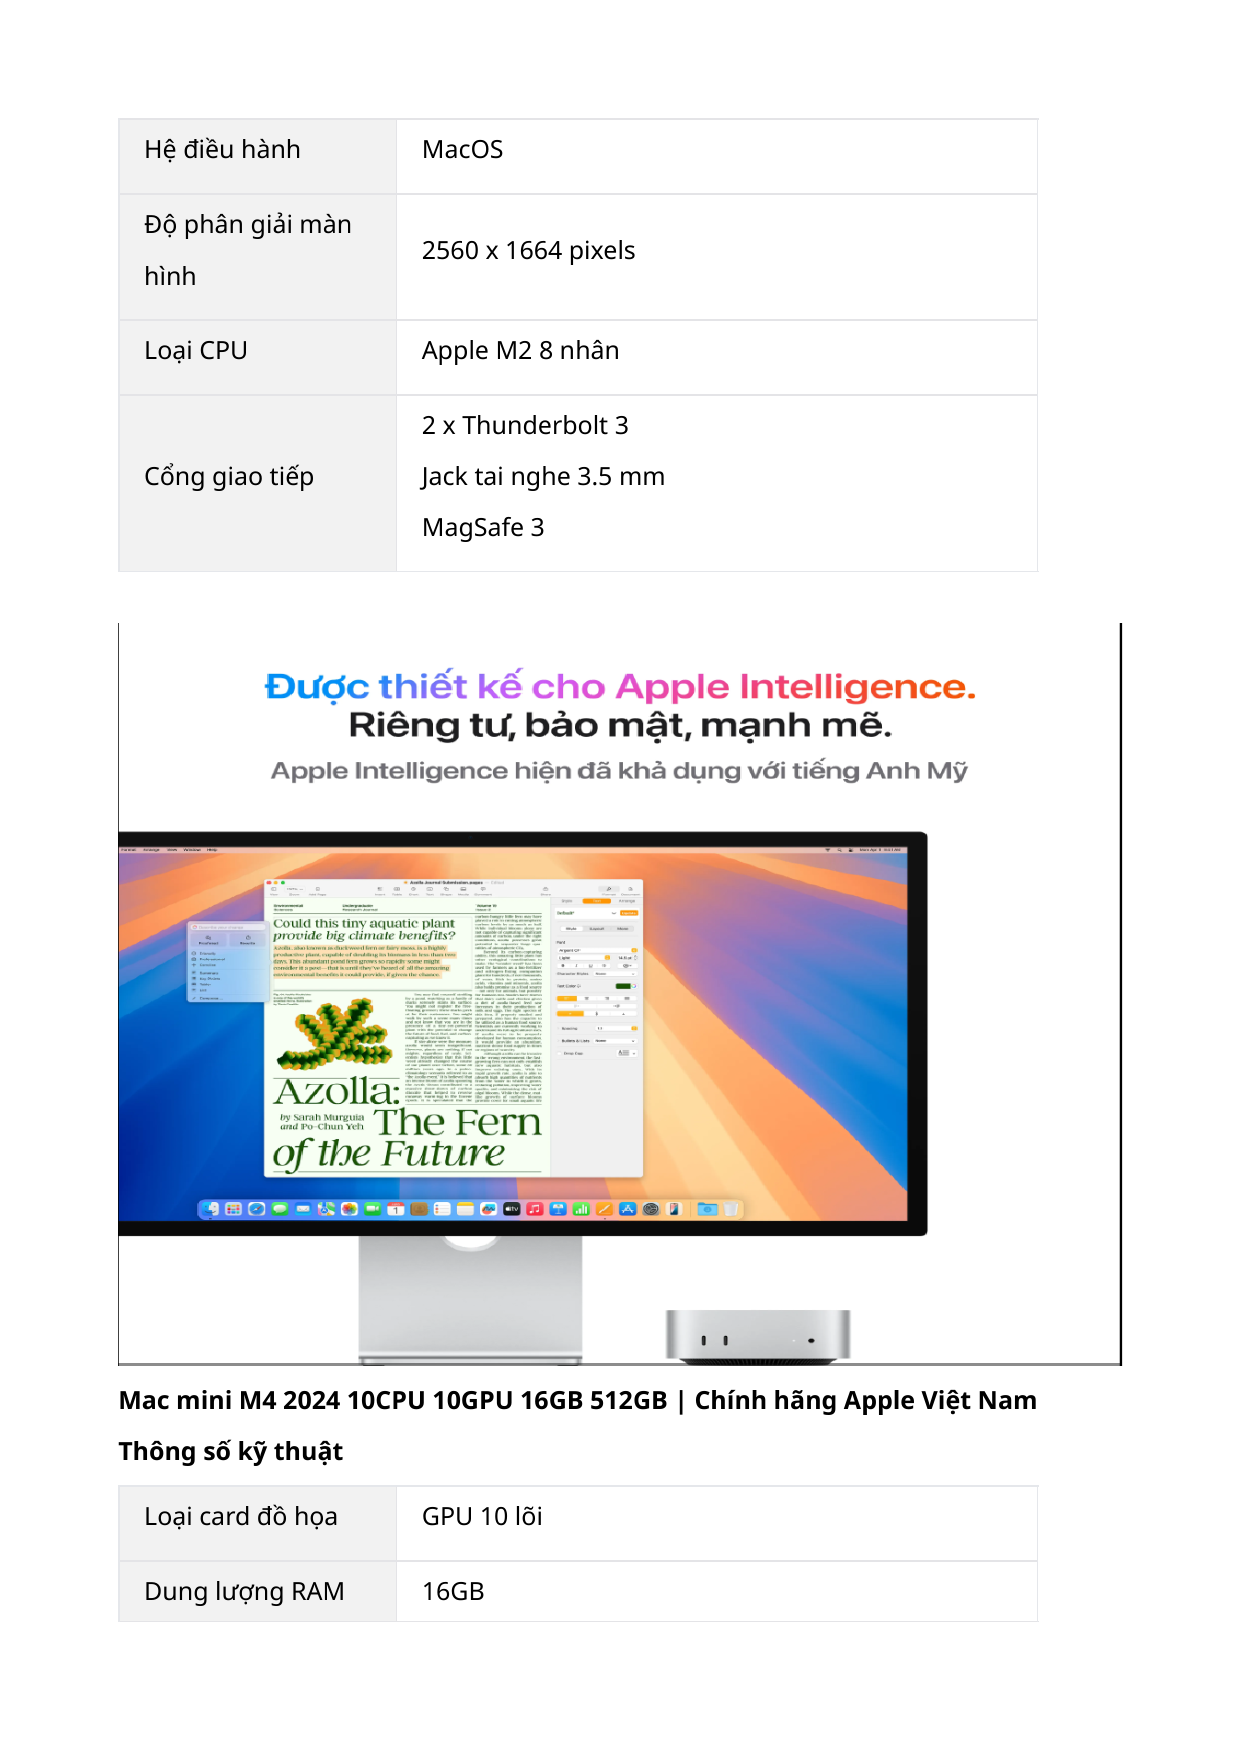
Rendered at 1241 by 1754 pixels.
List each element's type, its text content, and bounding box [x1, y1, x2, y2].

table_cell 2560 x 1664 pixels [397, 195, 1037, 319]
table_cell 16GB [397, 1562, 1037, 1621]
table_cell 2 x Thunderbolt 3 Jack tai nghe 3.5 mm MagSafe 3 [397, 396, 1037, 571]
table_header GPU 10 lõi [397, 1487, 1037, 1560]
table_cell Loại CPU [120, 321, 396, 394]
table_header Loại card đồ họa [120, 1487, 396, 1560]
table_cell MacOS [397, 120, 1037, 193]
table_cell Apple M2 8 nhân [397, 321, 1037, 394]
table_cell Hệ điều hành [120, 120, 396, 193]
table_cell Độ phân giải màn hình [120, 195, 396, 319]
table_cell Dung lượng RAM [120, 1562, 396, 1621]
text Thông số kỹ thuật [118, 1434, 1122, 1468]
text Mac mini M4 2024 10CPU 10GPU 16GB 512GB | Chính hãng Apple Việt Nam [118, 1383, 1122, 1417]
picture [118, 623, 1123, 1366]
table_cell Cổng giao tiếp [120, 396, 396, 571]
